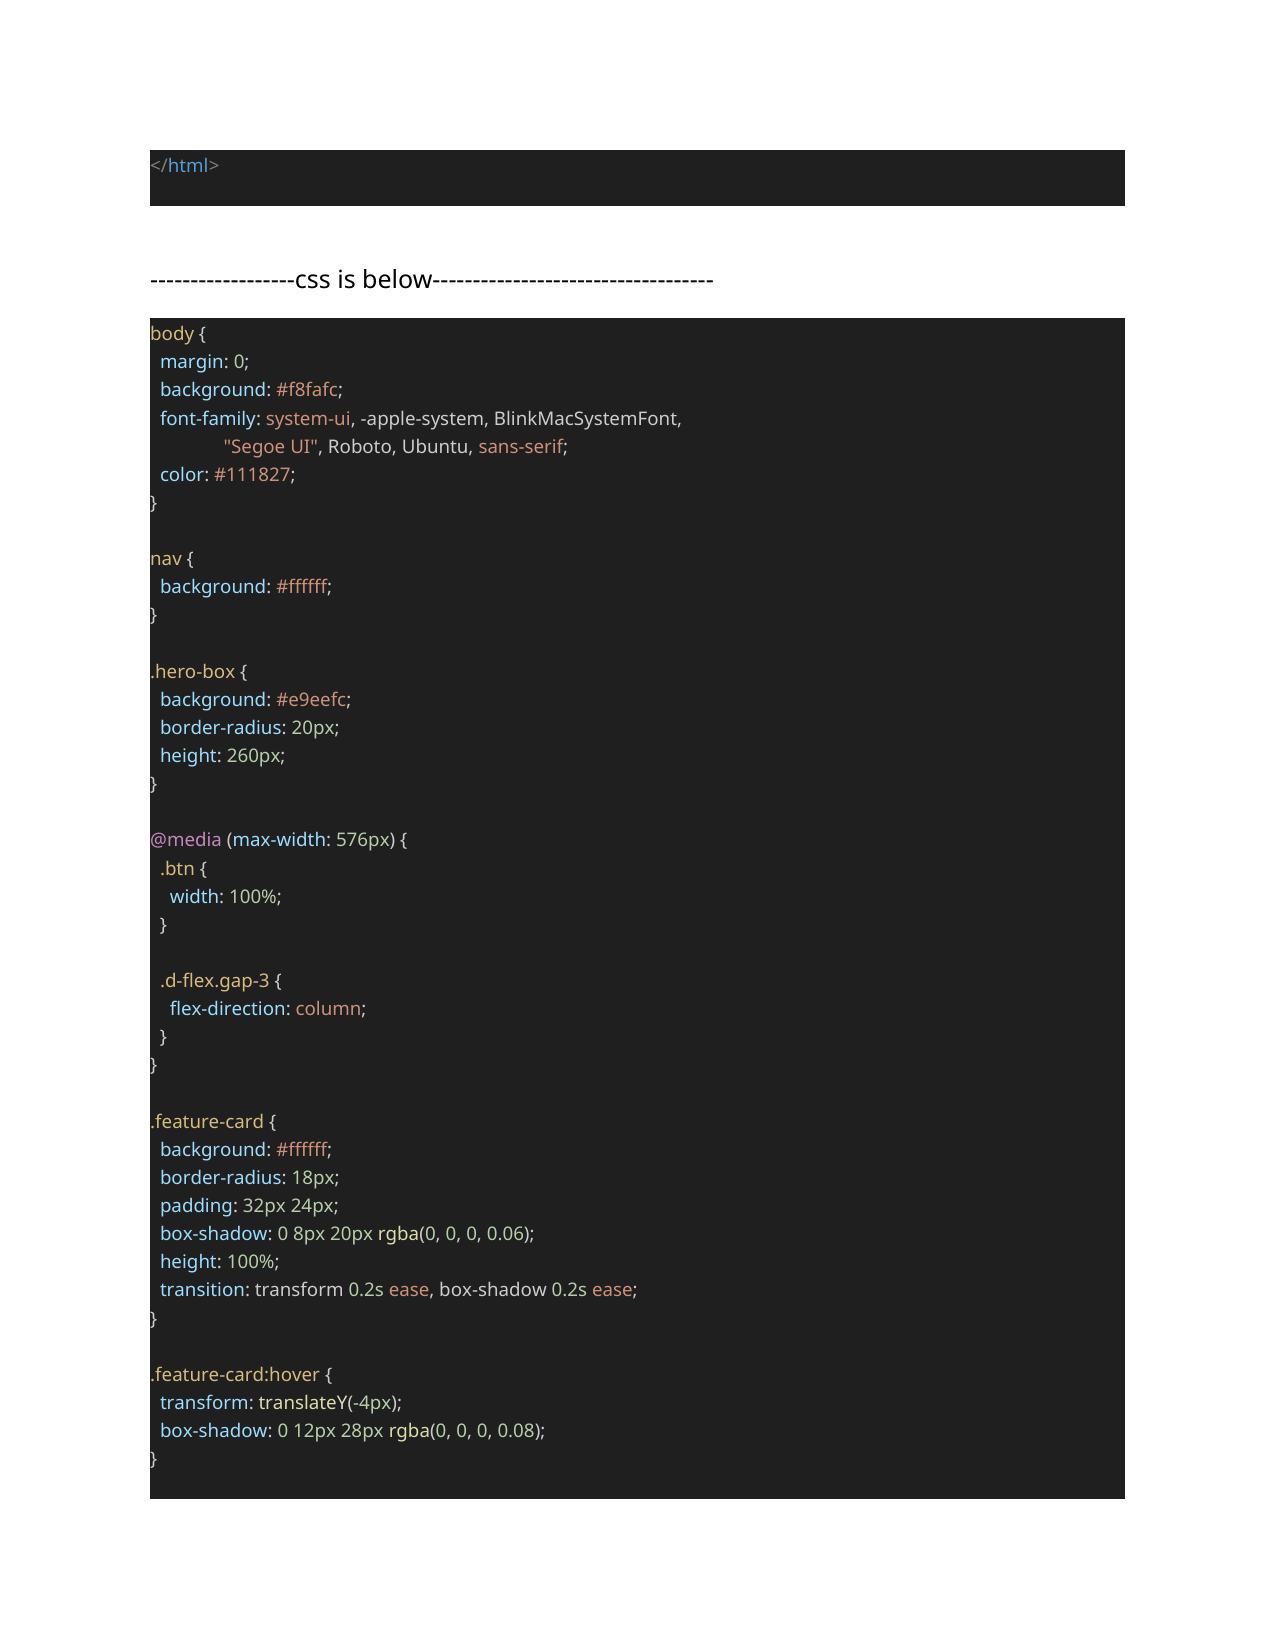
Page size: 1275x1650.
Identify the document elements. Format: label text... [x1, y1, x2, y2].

text body { [150, 318, 1125, 346]
text .feature-card:hover { [150, 1358, 1125, 1387]
text @media (max-width: 576px) { [150, 824, 1125, 852]
text } [150, 1302, 1125, 1330]
text transition: transform 0.2s ease, box-shadow 0.2s ease; [150, 1274, 1125, 1302]
text background: #f8fafc; [150, 374, 1125, 402]
text box-shadow: 0 12px 28px rgba(0, 0, 0, 0.08); [150, 1415, 1125, 1443]
text } [150, 599, 1125, 627]
text "Segoe UI", Roboto, Ubuntu, sans-serif; [150, 430, 1125, 458]
text width: 100%; [150, 880, 1125, 908]
text box-shadow: 0 8px 20px rgba(0, 0, 0, 0.06); [150, 1218, 1125, 1246]
text .hero-box { [150, 655, 1125, 683]
text height: 260px; [150, 740, 1125, 768]
text </html> [150, 150, 1125, 178]
text margin: 0; [150, 346, 1125, 374]
text background: #ffffff; [150, 571, 1125, 599]
text .feature-card { [150, 1105, 1125, 1133]
text .btn { [150, 852, 1125, 880]
text ------------------css is below----------------------------------- [150, 262, 1125, 296]
text nav { [150, 543, 1125, 571]
text background: #ffffff; [150, 1133, 1125, 1162]
text background: #e9eefc; [150, 683, 1125, 712]
text } [150, 487, 1125, 515]
text flex-direction: column; [150, 993, 1125, 1021]
text transform: translateY(-4px); [150, 1387, 1125, 1415]
text font-family: system-ui, -apple-system, BlinkMacSystemFont, [150, 402, 1125, 430]
text } [150, 1443, 1125, 1471]
text padding: 32px 24px; [150, 1190, 1125, 1218]
text border-radius: 18px; [150, 1162, 1125, 1190]
text } [150, 908, 1125, 937]
text } [150, 768, 1125, 796]
text } [150, 1049, 1125, 1077]
text border-radius: 20px; [150, 712, 1125, 740]
text .d-flex.gap-3 { [150, 965, 1125, 993]
text color: #111827; [150, 458, 1125, 487]
text } [150, 1021, 1125, 1049]
text height: 100%; [150, 1246, 1125, 1274]
